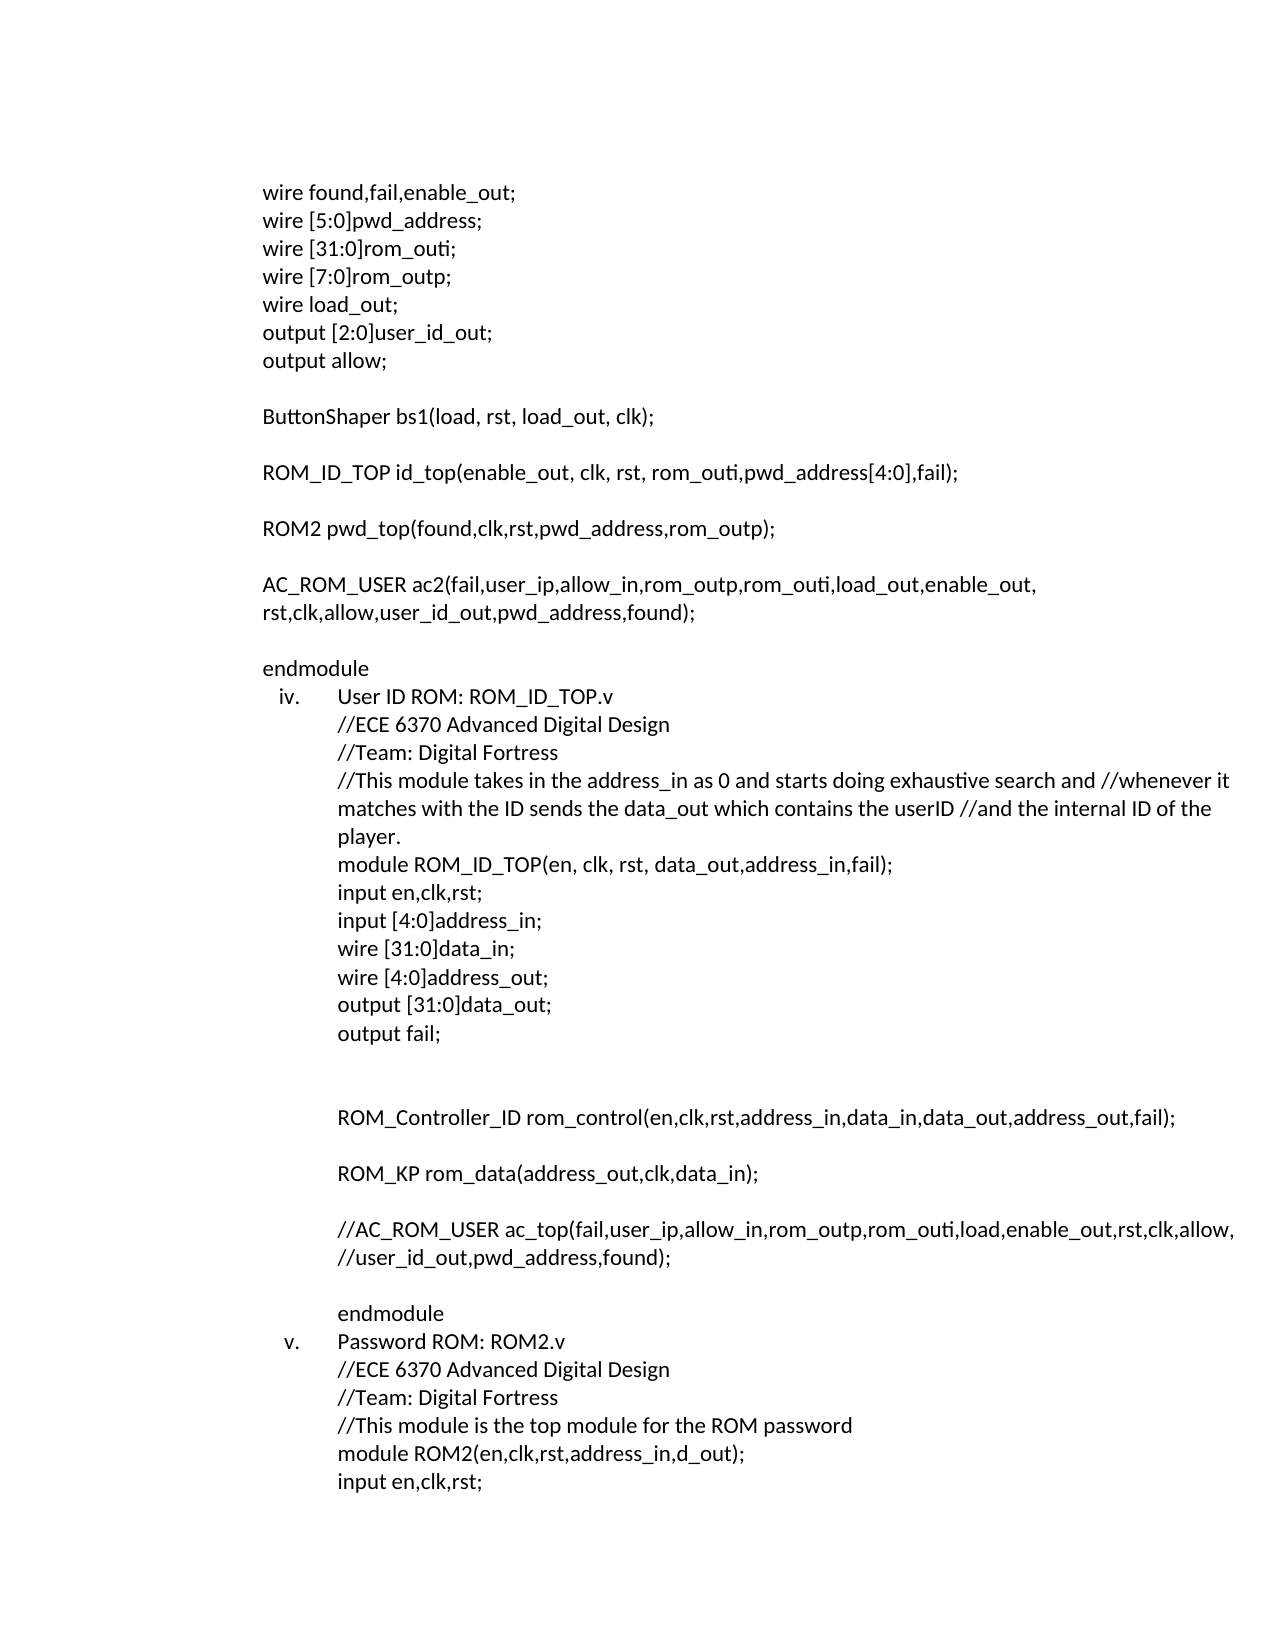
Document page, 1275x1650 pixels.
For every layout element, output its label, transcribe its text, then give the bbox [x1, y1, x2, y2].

list //AC_ROM_USER ac_top(fail,user_ip,allow_in,rom_outp,rom_outi,load,enable_out,rst,clk,allow, [337, 1215, 1270, 1243]
list input [4:0]address_in; [337, 907, 1270, 934]
list wire found,fail,enable_out; [262, 178, 1270, 206]
list output allow; [262, 346, 1270, 374]
list //user_id_out,pwd_address,found); [337, 1243, 1270, 1271]
list output [2:0]user_id_out; [262, 318, 1270, 346]
list module ROM2(en,clk,rst,address_in,d_out); [337, 1439, 1270, 1467]
list ROM_KP rom_data(address_out,clk,data_in); [337, 1159, 1270, 1187]
list module ROM_ID_TOP(en, clk, rst, data_out,address_in,fail); [337, 851, 1270, 878]
list //ECE 6370 Advanced Digital Design [337, 1355, 1270, 1383]
list input en,clk,rst; [337, 878, 1270, 907]
list //Team: Digital Fortress [337, 1383, 1270, 1411]
list wire [5:0]pwd_address; [262, 206, 1270, 234]
list input en,clk,rst; [337, 1467, 1270, 1495]
list AC_ROM_USER ac2(fail,user_ip,allow_in,rom_outp,rom_outi,load_out,enable_out, [262, 570, 1270, 598]
list output fail; [337, 1019, 1270, 1047]
list wire [31:0]rom_outi; [262, 234, 1270, 262]
list endmodule [262, 654, 1270, 682]
list ROM_Controller_ID rom_control(en,clk,rst,address_in,data_in,data_out,address_out,fail); [337, 1103, 1270, 1131]
list ButtonShaper bs1(load, rst, load_out, clk); [262, 402, 1270, 430]
list //This module is the top module for the ROM password [337, 1411, 1270, 1439]
list ROM2 pwd_top(found,clk,rst,pwd_address,rom_outp); [262, 514, 1270, 542]
list //Team: Digital Fortress [337, 738, 1270, 766]
list output [31:0]data_out; [337, 991, 1270, 1019]
list //This module takes in the address_in as 0 and starts doing exhaustive search and //whenever it matches with the ID sends the data_out which contains the userID //and the internal ID of the player. [337, 766, 1270, 851]
list //ECE 6370 Advanced Digital Design [337, 710, 1270, 738]
list endmodule [337, 1299, 1270, 1327]
list Password ROM: ROM2.v [300, 1327, 1270, 1355]
list wire [4:0]address_out; [337, 963, 1270, 991]
list wire load_out; [262, 290, 1270, 318]
list wire [31:0]data_in; [337, 934, 1270, 963]
list wire [7:0]rom_outp; [262, 262, 1270, 290]
list rst,clk,allow,user_id_out,pwd_address,found); [262, 598, 1270, 626]
list User ID ROM: ROM_ID_TOP.v [300, 682, 1270, 710]
list ROM_ID_TOP id_top(enable_out, clk, rst, rom_outi,pwd_address[4:0],fail); [262, 458, 1270, 486]
